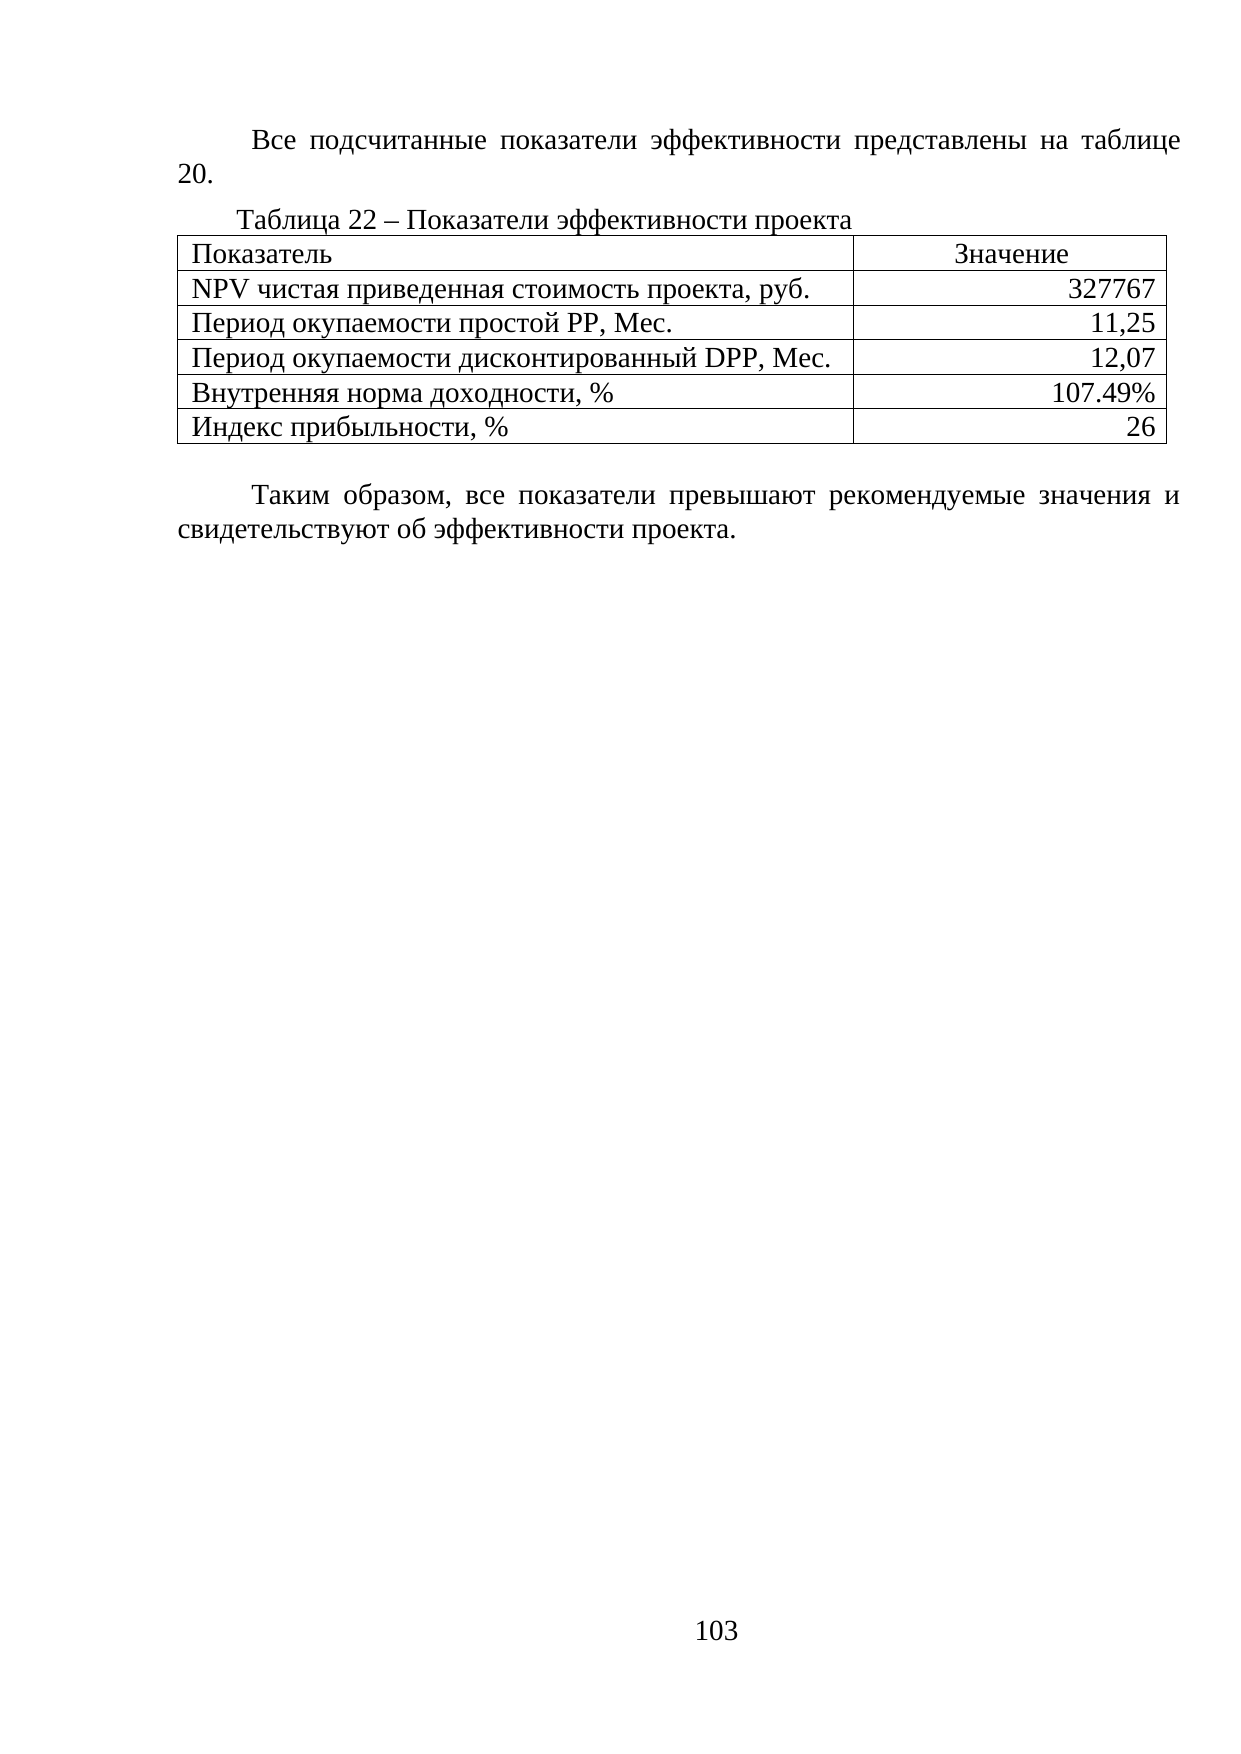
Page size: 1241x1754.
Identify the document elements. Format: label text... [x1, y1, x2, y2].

table_header Показатель [178, 236, 853, 270]
table_cell 12,07 [854, 340, 1166, 374]
text Все подсчитанные показатели эффективности представлены на таблице 20. [177, 122, 1181, 189]
table_cell Индекс прибыльности, % [178, 409, 853, 443]
table_cell Внутренняя норма доходности, % [178, 375, 853, 408]
table_cell Период окупаемости дисконтированный DPP, Мес. [178, 340, 853, 374]
text Таблица 22 – Показатели эффективности проекта [236, 202, 1181, 235]
table_cell 327767 [854, 271, 1166, 304]
table_cell 26 [854, 409, 1166, 443]
table_cell NPV чистая приведенная стоимость проекта, руб. [178, 271, 853, 304]
text Таким образом, все показатели превышают рекомендуемые значения и свидетельствуют об эффективности проекта. [177, 477, 1181, 544]
table_cell 11,25 [854, 306, 1166, 339]
table_cell Период окупаемости простой PP, Мес. [178, 306, 853, 339]
table_cell 107.49% [854, 375, 1166, 408]
table_header Значение [854, 236, 1166, 270]
